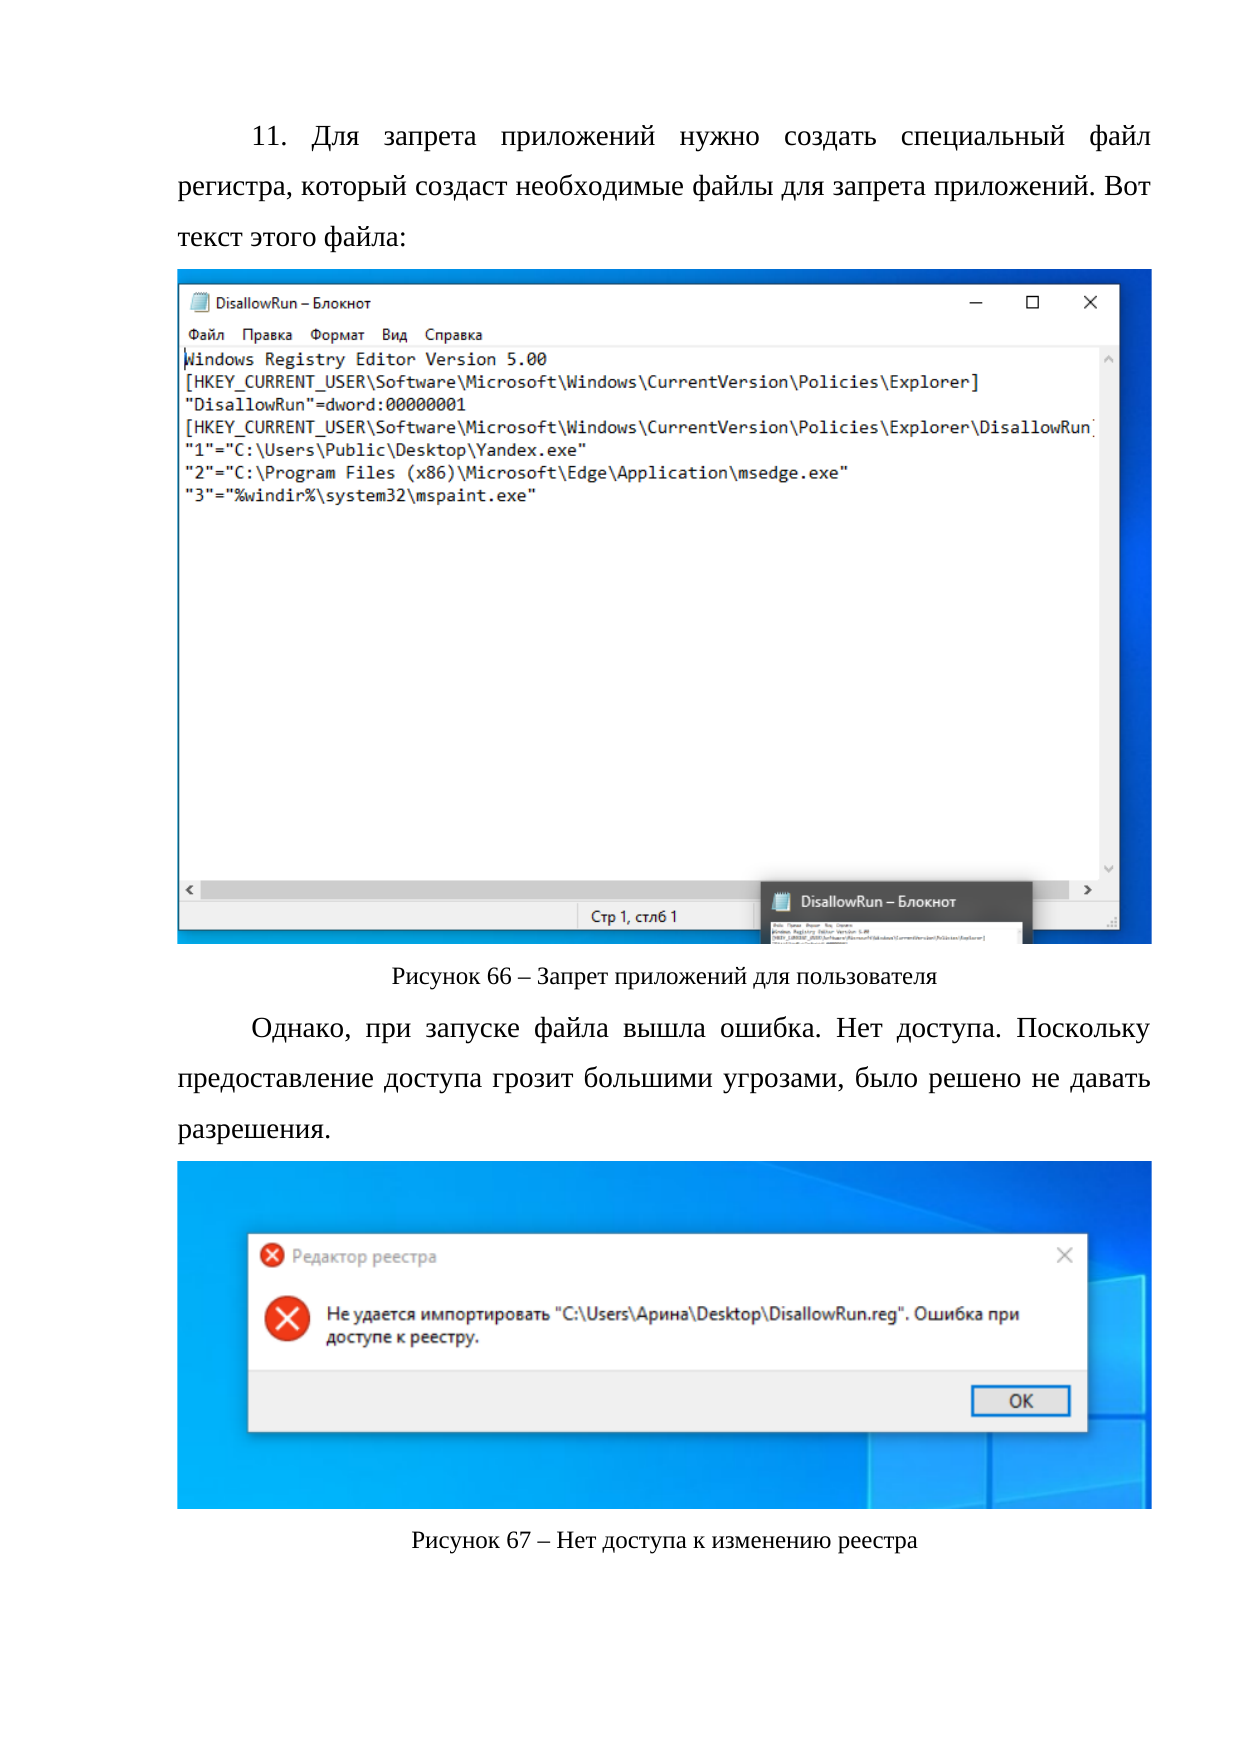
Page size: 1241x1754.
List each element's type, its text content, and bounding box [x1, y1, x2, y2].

picture [177, 269, 1152, 944]
text 11. Для запрета приложений нужно создать специальный файл регистра, который создаст необходимые файлы для запрета приложений. Вот текст этого файла: [177, 118, 1152, 252]
picture [247, 1161, 1152, 1509]
text Рисунок 66 – Запрет приложений для пользователя [177, 961, 1152, 989]
text Рисунок 67 – Нет доступа к изменению реестра [177, 1526, 1152, 1554]
text Однако, при запуске файла вышла ошибка. Нет доступа. Поскольку предоставление доступа грозит большими угрозами, было решено не давать разрешения. [177, 1010, 1152, 1144]
